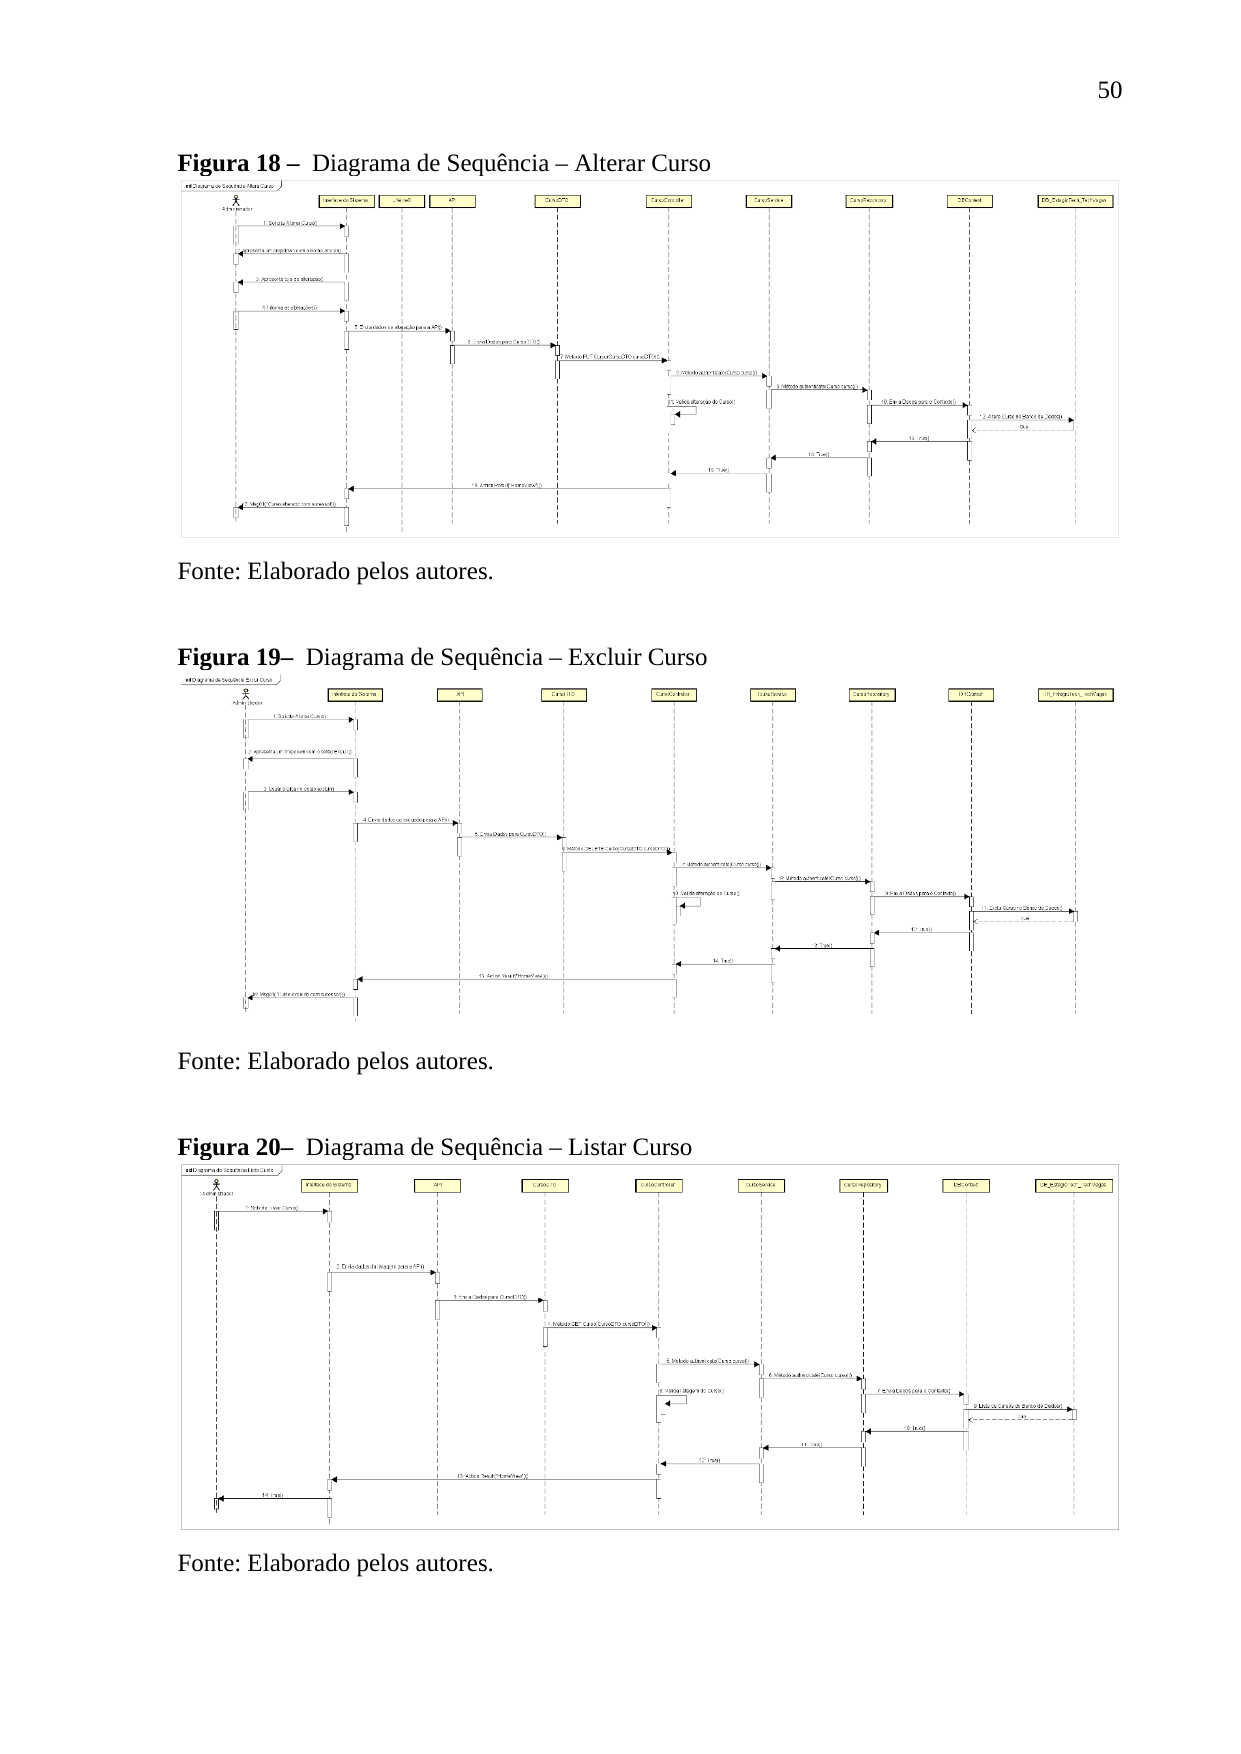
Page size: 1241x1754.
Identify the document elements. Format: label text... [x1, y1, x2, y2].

text Fonte: Elaborado pelos autores. [177, 1046, 1122, 1074]
picture [177, 176, 1123, 542]
text Figura 20– Diagrama de Sequência – Listar Curso [177, 1132, 1122, 1160]
picture [177, 670, 1123, 1032]
text Figura 19– Diagrama de Sequência – Excluir Curso [177, 642, 1122, 670]
text Fonte: Elaborado pelos autores. [177, 1548, 1122, 1577]
picture [177, 1160, 1123, 1534]
text Figura 18 – Diagrama de Sequência – Alterar Curso [177, 148, 1122, 176]
text Fonte: Elaborado pelos autores. [177, 556, 1122, 584]
